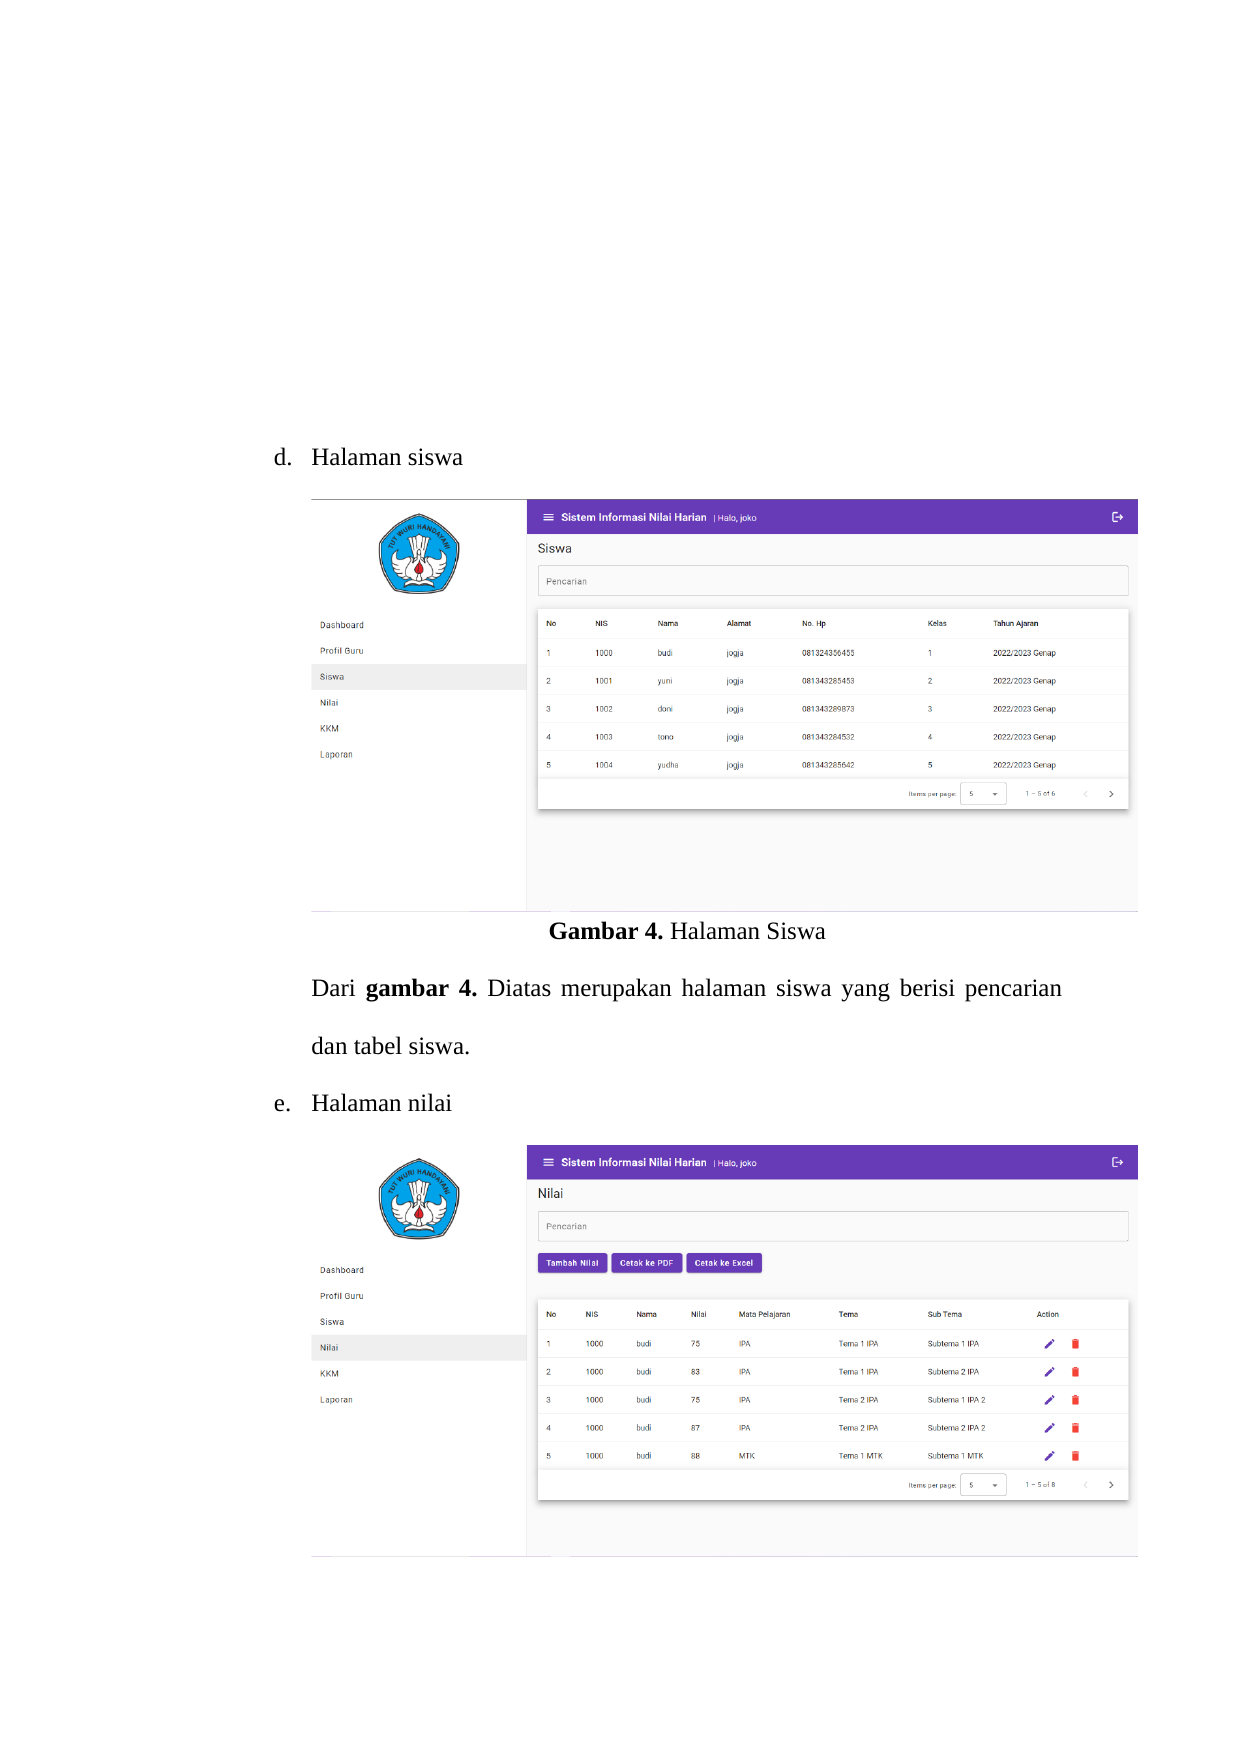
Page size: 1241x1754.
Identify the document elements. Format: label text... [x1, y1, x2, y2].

list Gambar 4. Halaman Siswa [311, 916, 1063, 944]
picture [311, 499, 1138, 912]
list Dari gambar 4. Diatas merupakan halaman siswa yang berisi pencarian dan tabel siswa. [311, 973, 1063, 1059]
list Halaman siswa [274, 442, 1063, 471]
list Halaman nilai [274, 1088, 1063, 1117]
picture [311, 1145, 1138, 1557]
